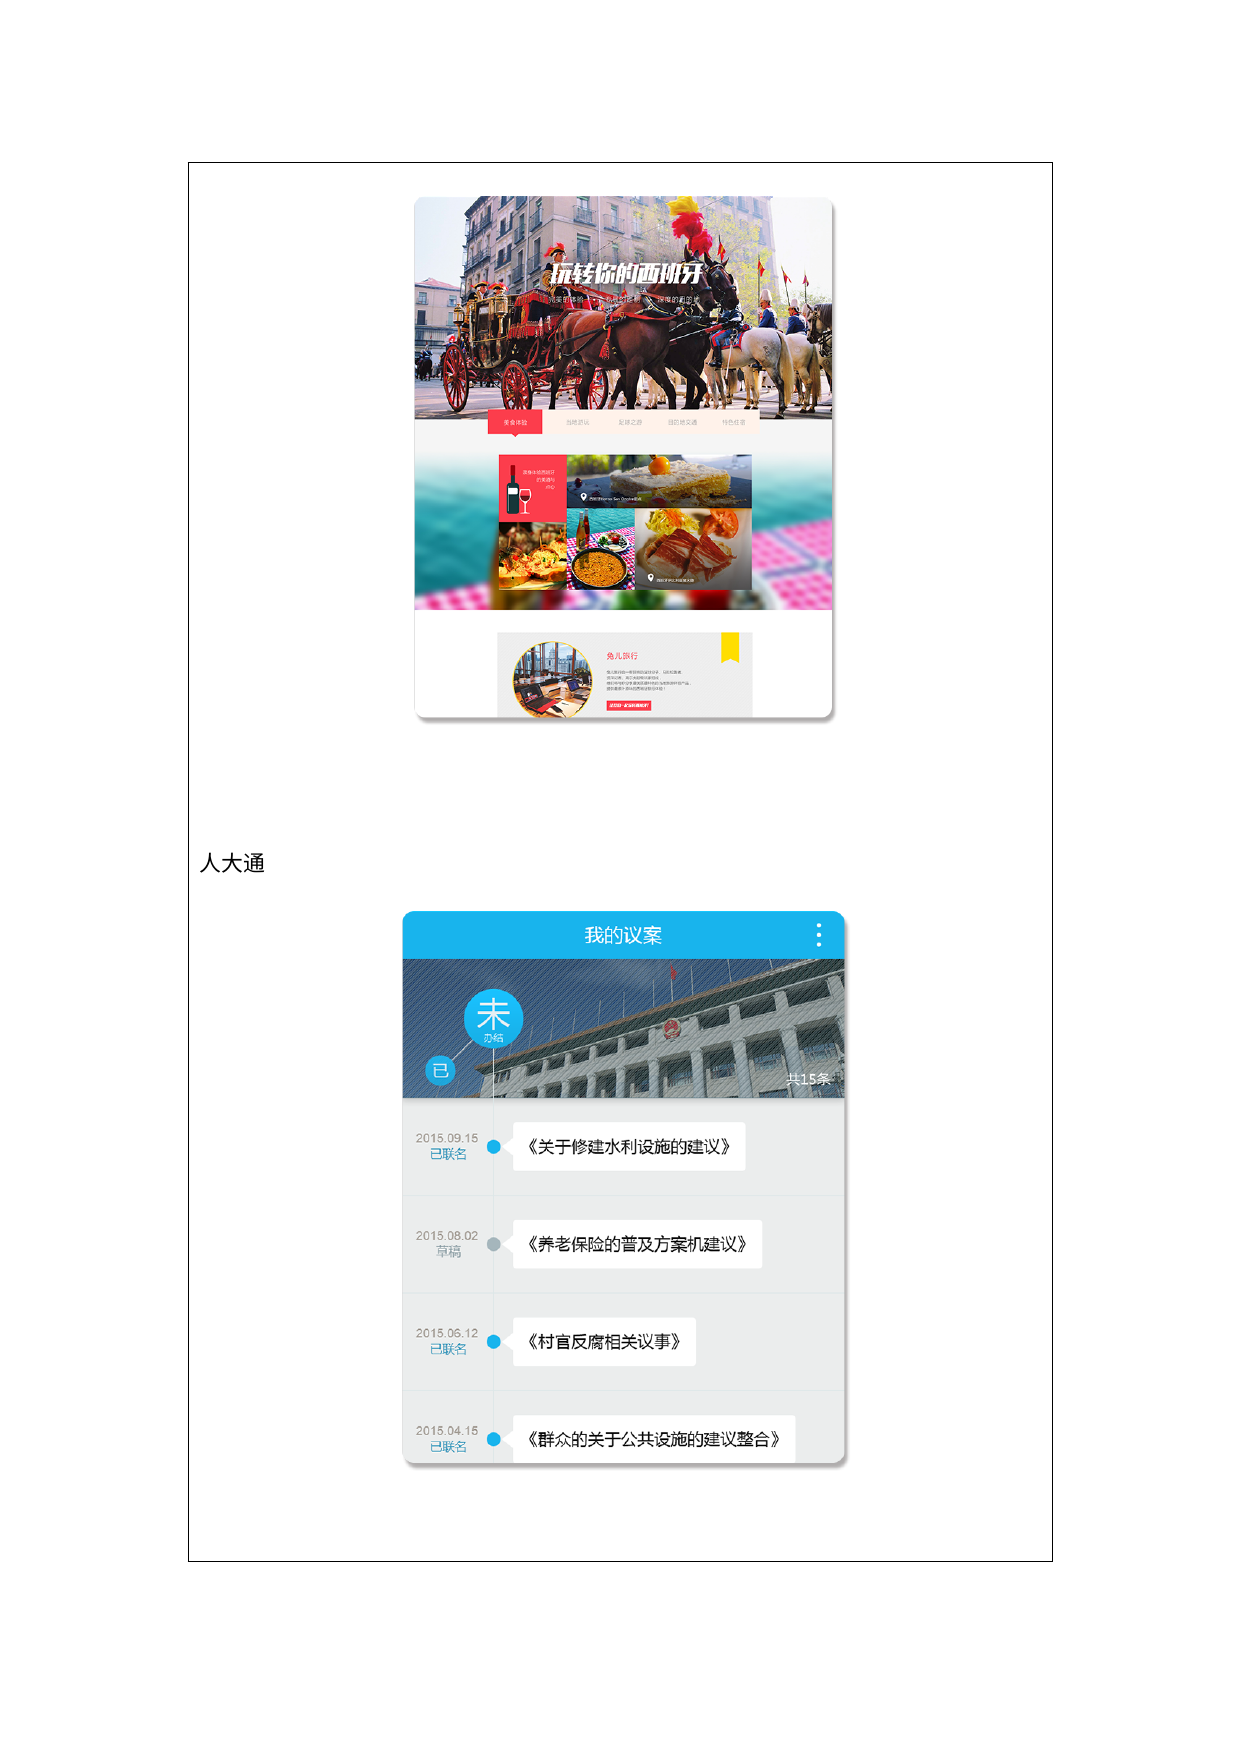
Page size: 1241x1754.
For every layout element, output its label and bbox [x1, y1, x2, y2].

table_cell [189, 163, 1052, 1561]
picture [386, 910, 854, 1477]
picture [399, 195, 841, 731]
